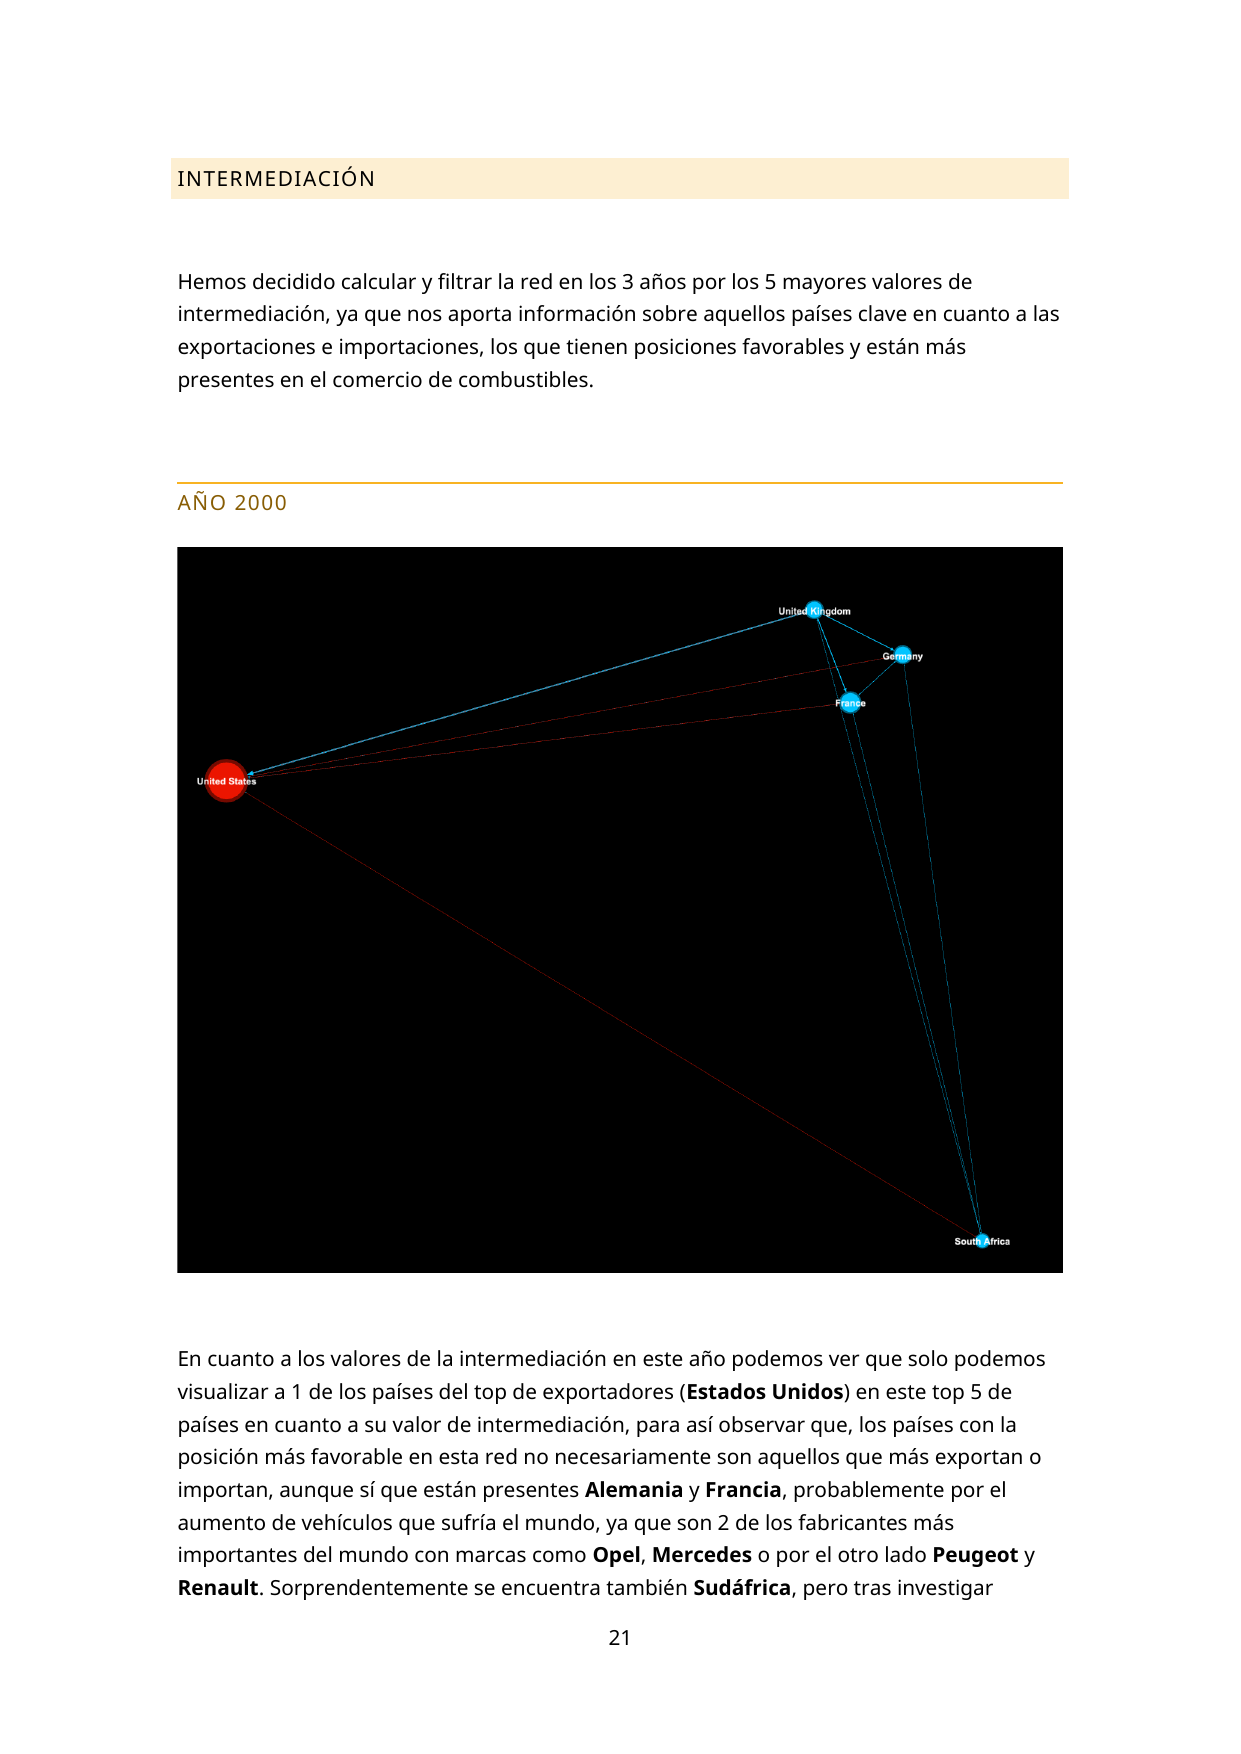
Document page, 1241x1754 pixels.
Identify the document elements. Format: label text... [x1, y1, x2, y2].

subtitle Año 2000 [177, 484, 1063, 516]
subtitle Intermediación [177, 164, 1063, 193]
picture [177, 547, 1063, 1273]
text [177, 1344, 1063, 1601]
text Hemos decidido calcular y filtrar la red en los 3 años por los 5 mayores valores de intermediación, ya que nos aporta información sobre aquellos países clave en cuanto a las exportaciones e importaciones, los que tienen posiciones favorables y están más presentes en el comercio de combustibles. [177, 267, 1063, 393]
